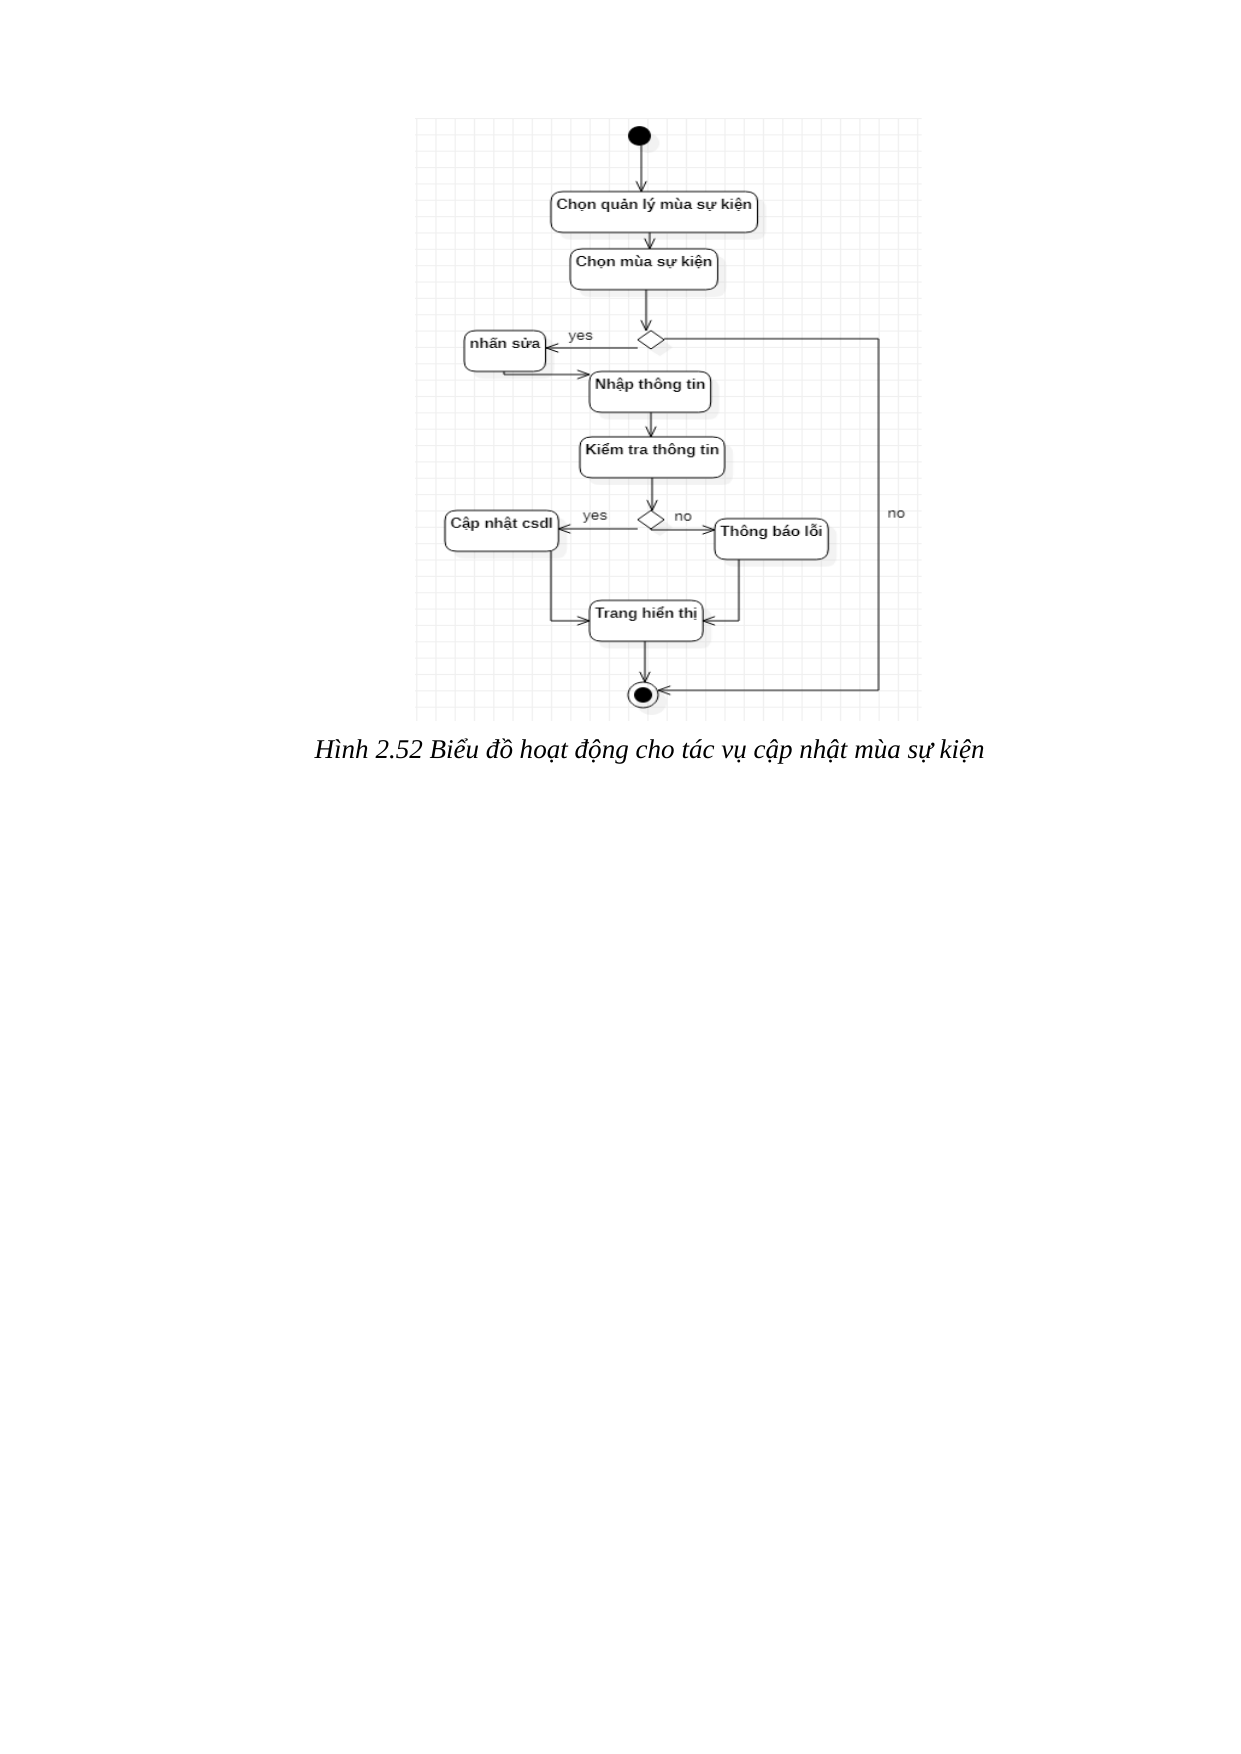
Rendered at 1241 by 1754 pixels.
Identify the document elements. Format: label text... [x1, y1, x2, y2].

picture [415, 118, 922, 721]
